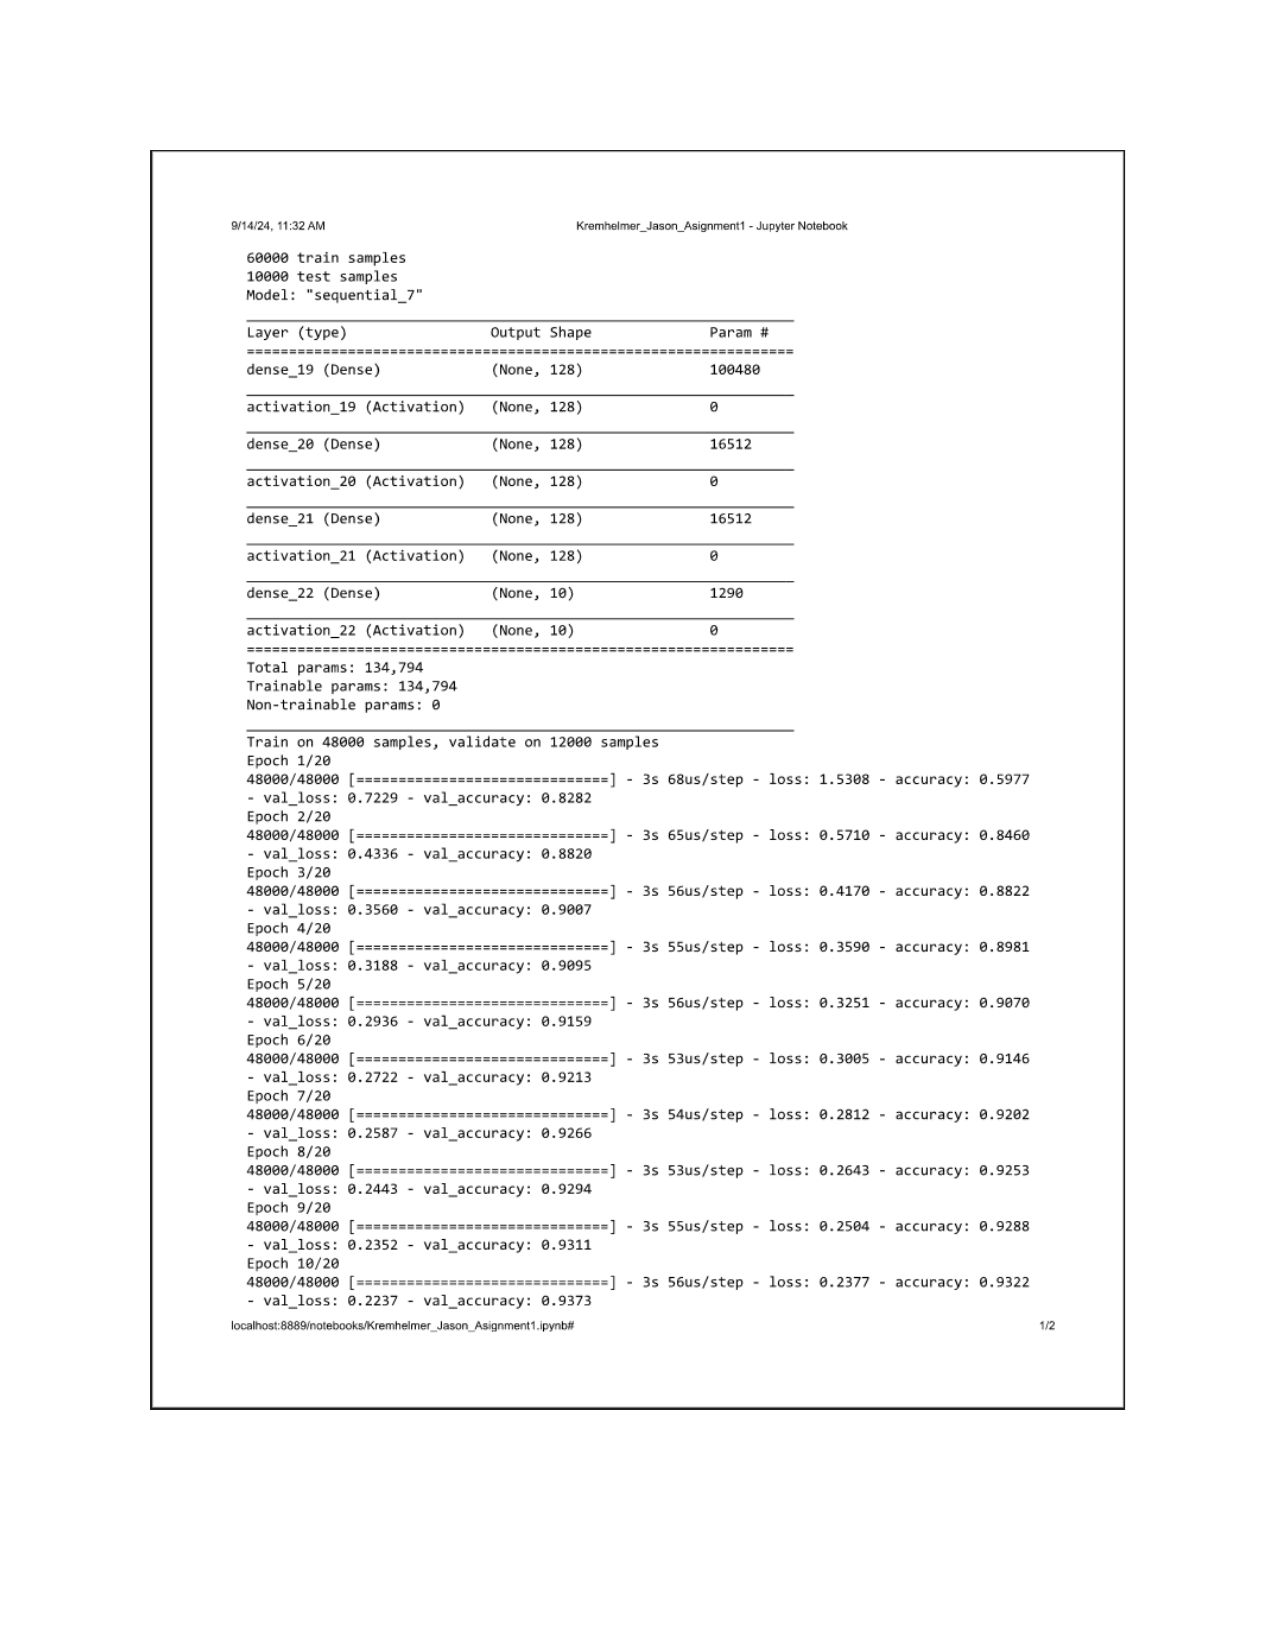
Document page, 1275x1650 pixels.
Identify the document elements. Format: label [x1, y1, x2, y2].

picture [150, 150, 1125, 1410]
